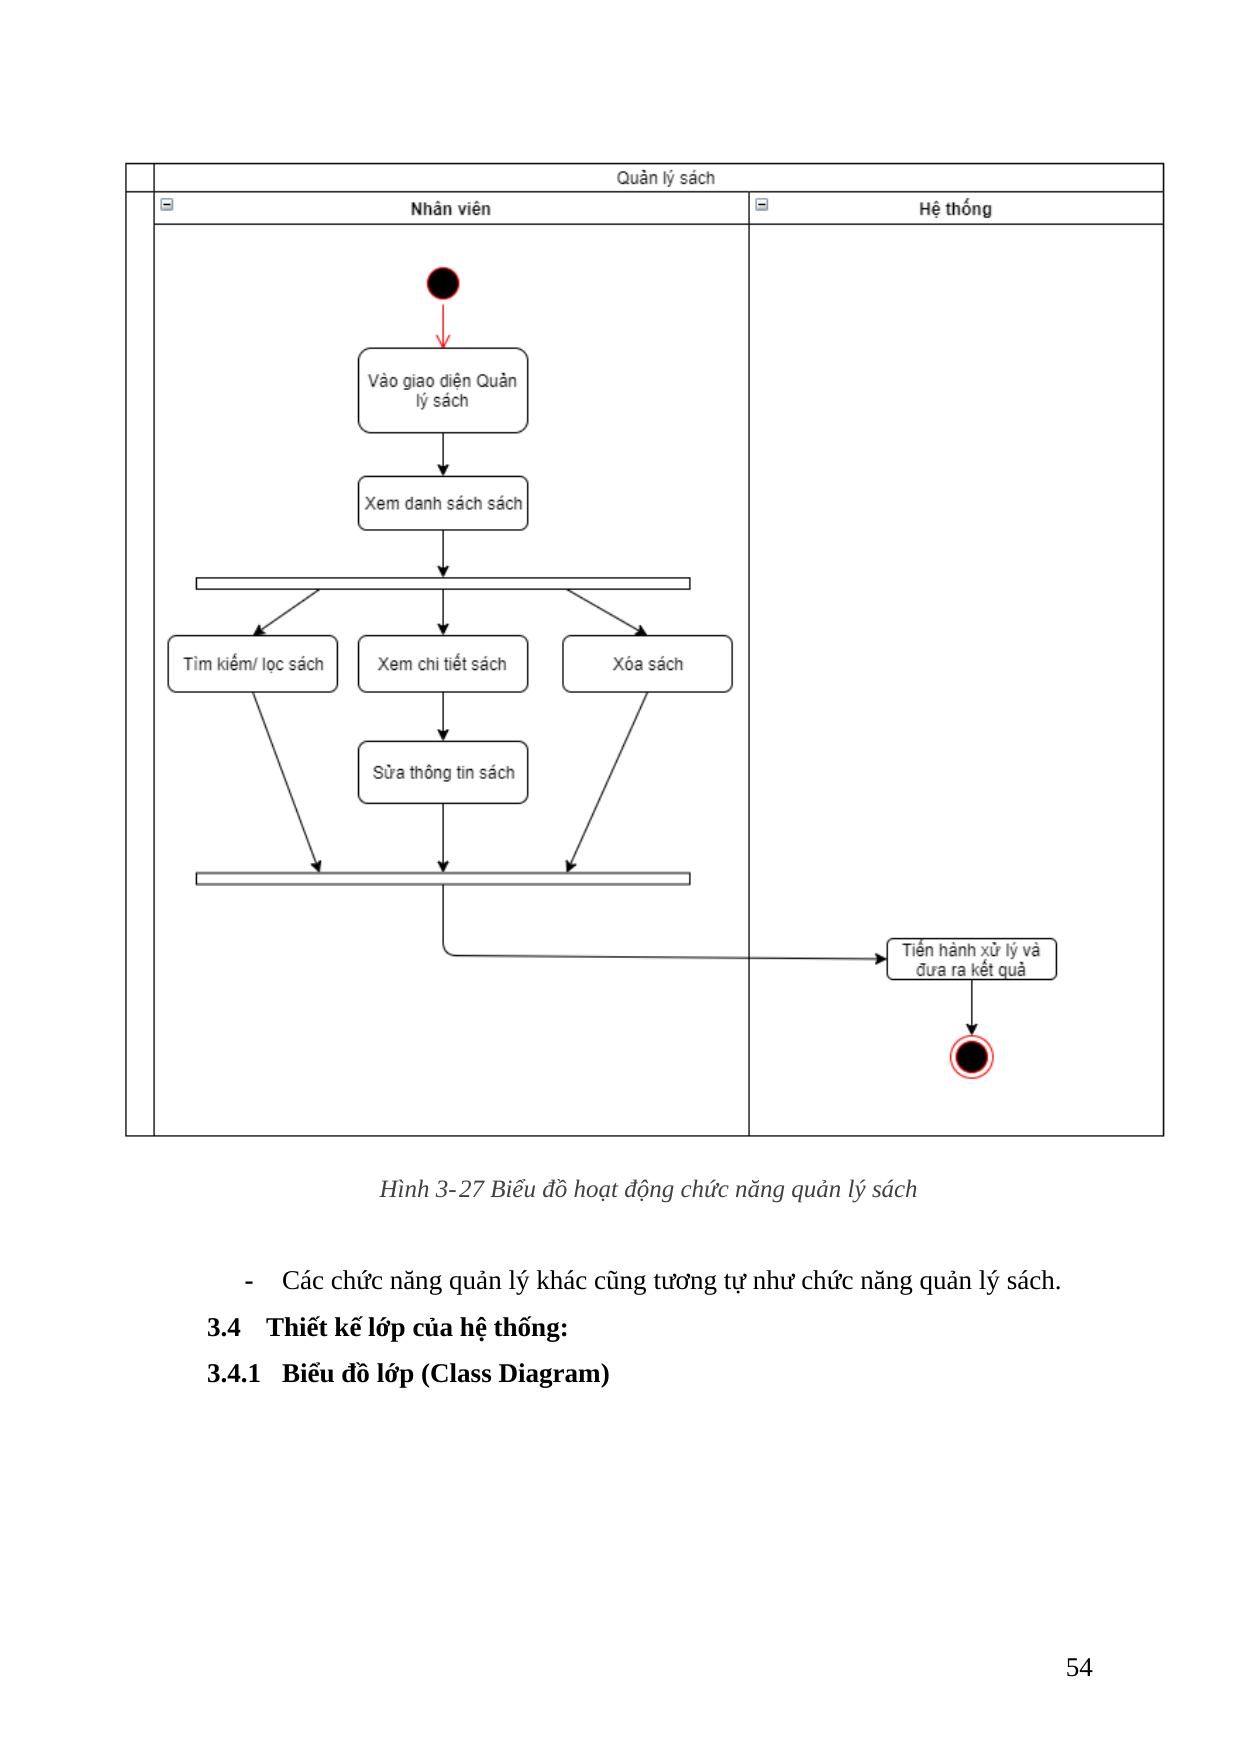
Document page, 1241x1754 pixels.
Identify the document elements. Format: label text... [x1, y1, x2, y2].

picture [38, 118, 1211, 1165]
subtitle Biểu đồ lớp (Class Diagram) [207, 1358, 1092, 1389]
list Các chức năng quản lý khác cũng tương tự như chức năng quản lý sách. [244, 1264, 1092, 1295]
subtitle Thiết kế lớp của hệ thống: [207, 1311, 1092, 1342]
text Hình 3-21 Biểu đồ hoạt động chức năng quản lý sách [207, 1174, 1092, 1203]
